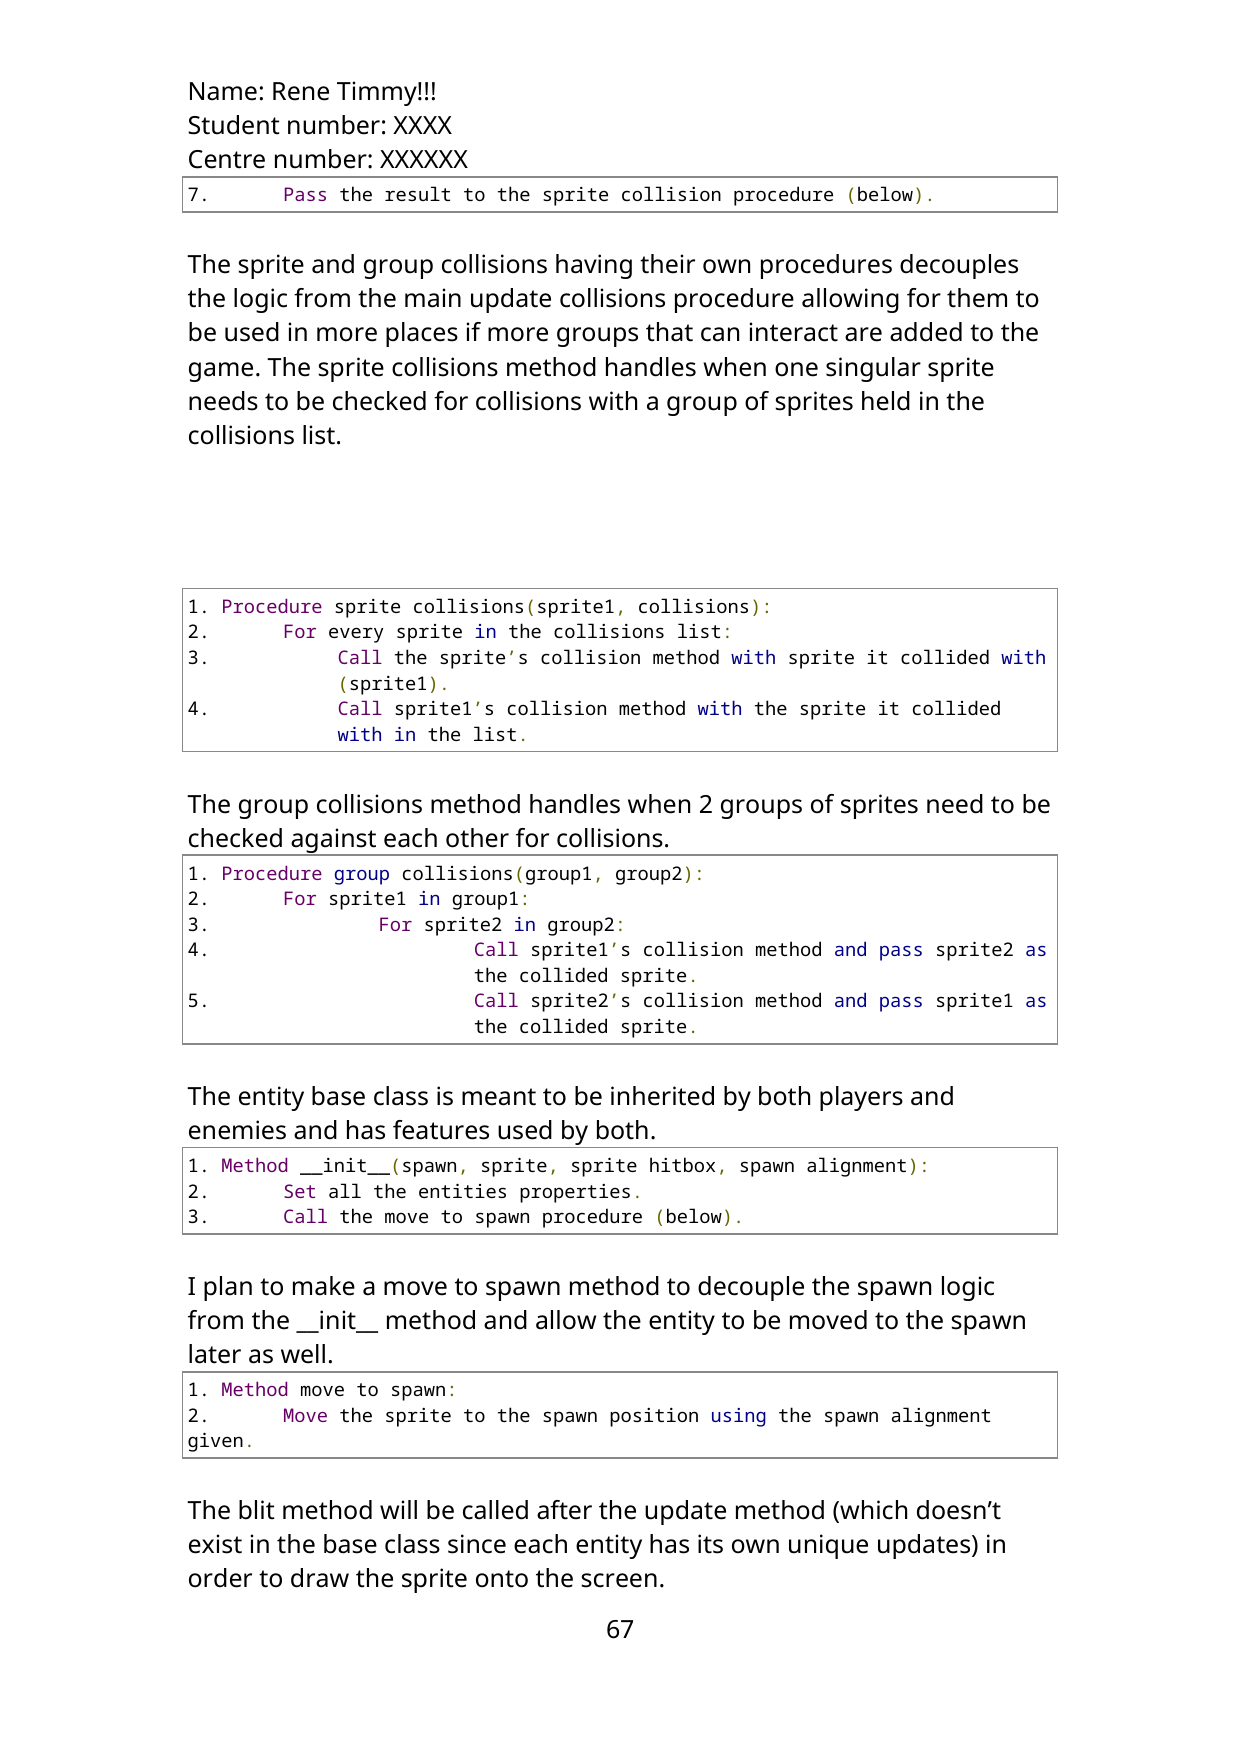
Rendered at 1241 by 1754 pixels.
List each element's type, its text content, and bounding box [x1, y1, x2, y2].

text 4. Call sprite1’s collision method with the sprite it collided with in the list. [183, 690, 1057, 751]
text 1. Method move to spawn: [183, 1373, 1057, 1396]
text 2. Set all the entities properties. [187, 1178, 1053, 1198]
text 3. Call the move to spawn procedure (below). [183, 1198, 1057, 1233]
text The blit method will be called after the update method (which doesn’t exist in the base class since each entity has its own unique updates) in order to draw the sprite onto the screen. [187, 1493, 1053, 1595]
text The group collisions method handles when 2 groups of sprites need to be checked against each other for collisions. [187, 786, 1053, 854]
text 3. Call the sprite’s collision method with sprite it collided with (sprite1). [187, 644, 1053, 690]
text The entity base class is meant to be inherited by both players and enemies and has features used by both. [187, 1078, 1053, 1147]
text 1. Procedure group collisions(group1, group2): [183, 856, 1057, 886]
text 4. Call sprite1’s collision method and pass sprite2 as the collided sprite. [187, 937, 1053, 982]
text 1. Method __init__(spawn, sprite, sprite hitbox, spawn alignment): [183, 1148, 1057, 1178]
text 2. For every sprite in the collisions list: [187, 619, 1053, 644]
text 1. Procedure sprite collisions(sprite1, collisions): [183, 589, 1057, 619]
text 2. For sprite1 in group1: [187, 886, 1053, 911]
text 3. For sprite2 in group2: [187, 911, 1053, 937]
text 7. Pass the result to the sprite collision procedure (below). [183, 178, 1057, 211]
text 2. Move the sprite to the spawn position using the spawn alignment given. [183, 1396, 1057, 1457]
text I plan to make a move to spawn method to decouple the spawn logic from the __init__ method and allow the entity to be moved to the spawn later as well. [187, 1269, 1053, 1371]
text The sprite and group collisions having their own procedures decouples the logic from the main update collisions procedure allowing for them to be used in more places if more groups that can interact are added to the game. The sprite collisions method handles when one singular sprite needs to be checked for collisions with a group of sprites held in the collisions list. [187, 247, 1053, 451]
text 5. Call sprite2’s collision method and pass sprite1 as the collided sprite. [183, 982, 1057, 1043]
